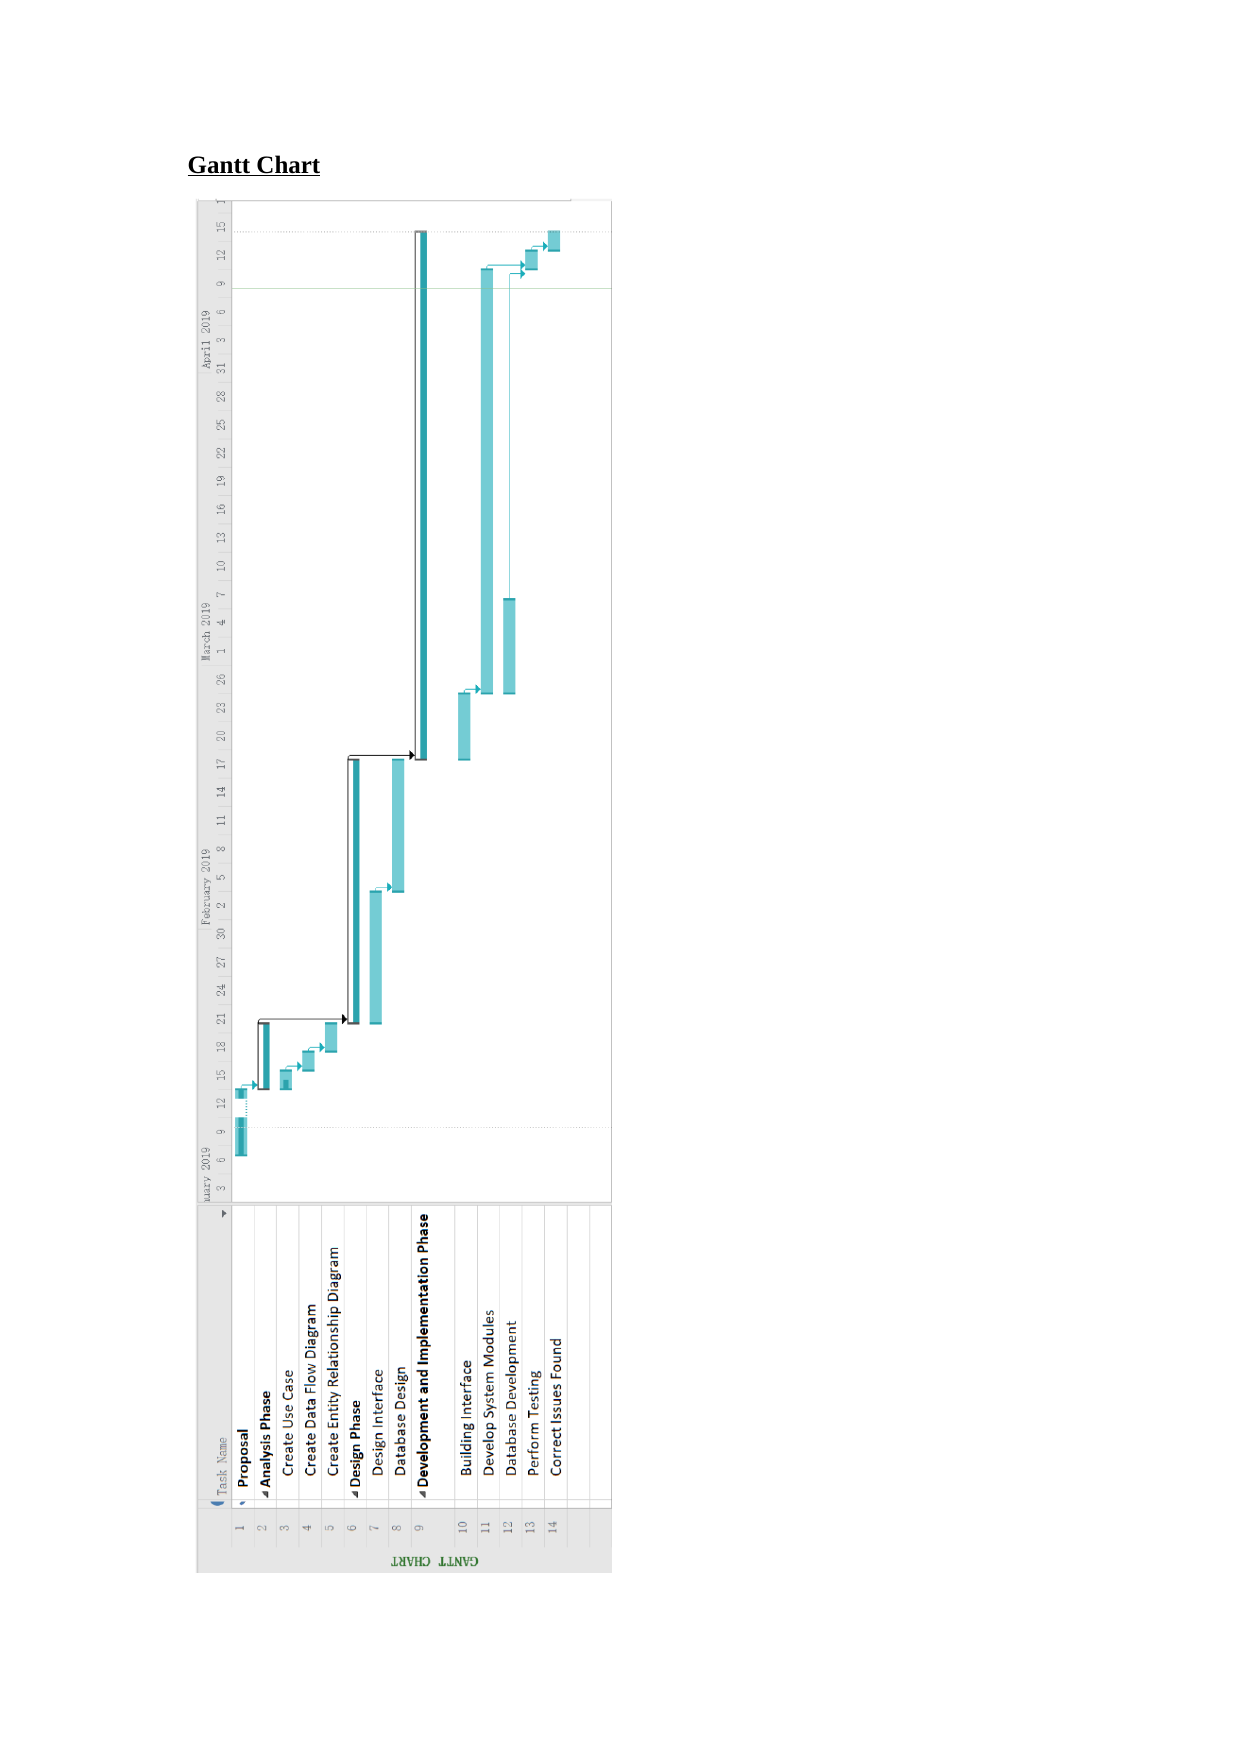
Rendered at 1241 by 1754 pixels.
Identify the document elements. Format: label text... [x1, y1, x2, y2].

text Gantt Chart [187, 150, 1053, 179]
picture [196, 200, 612, 1572]
